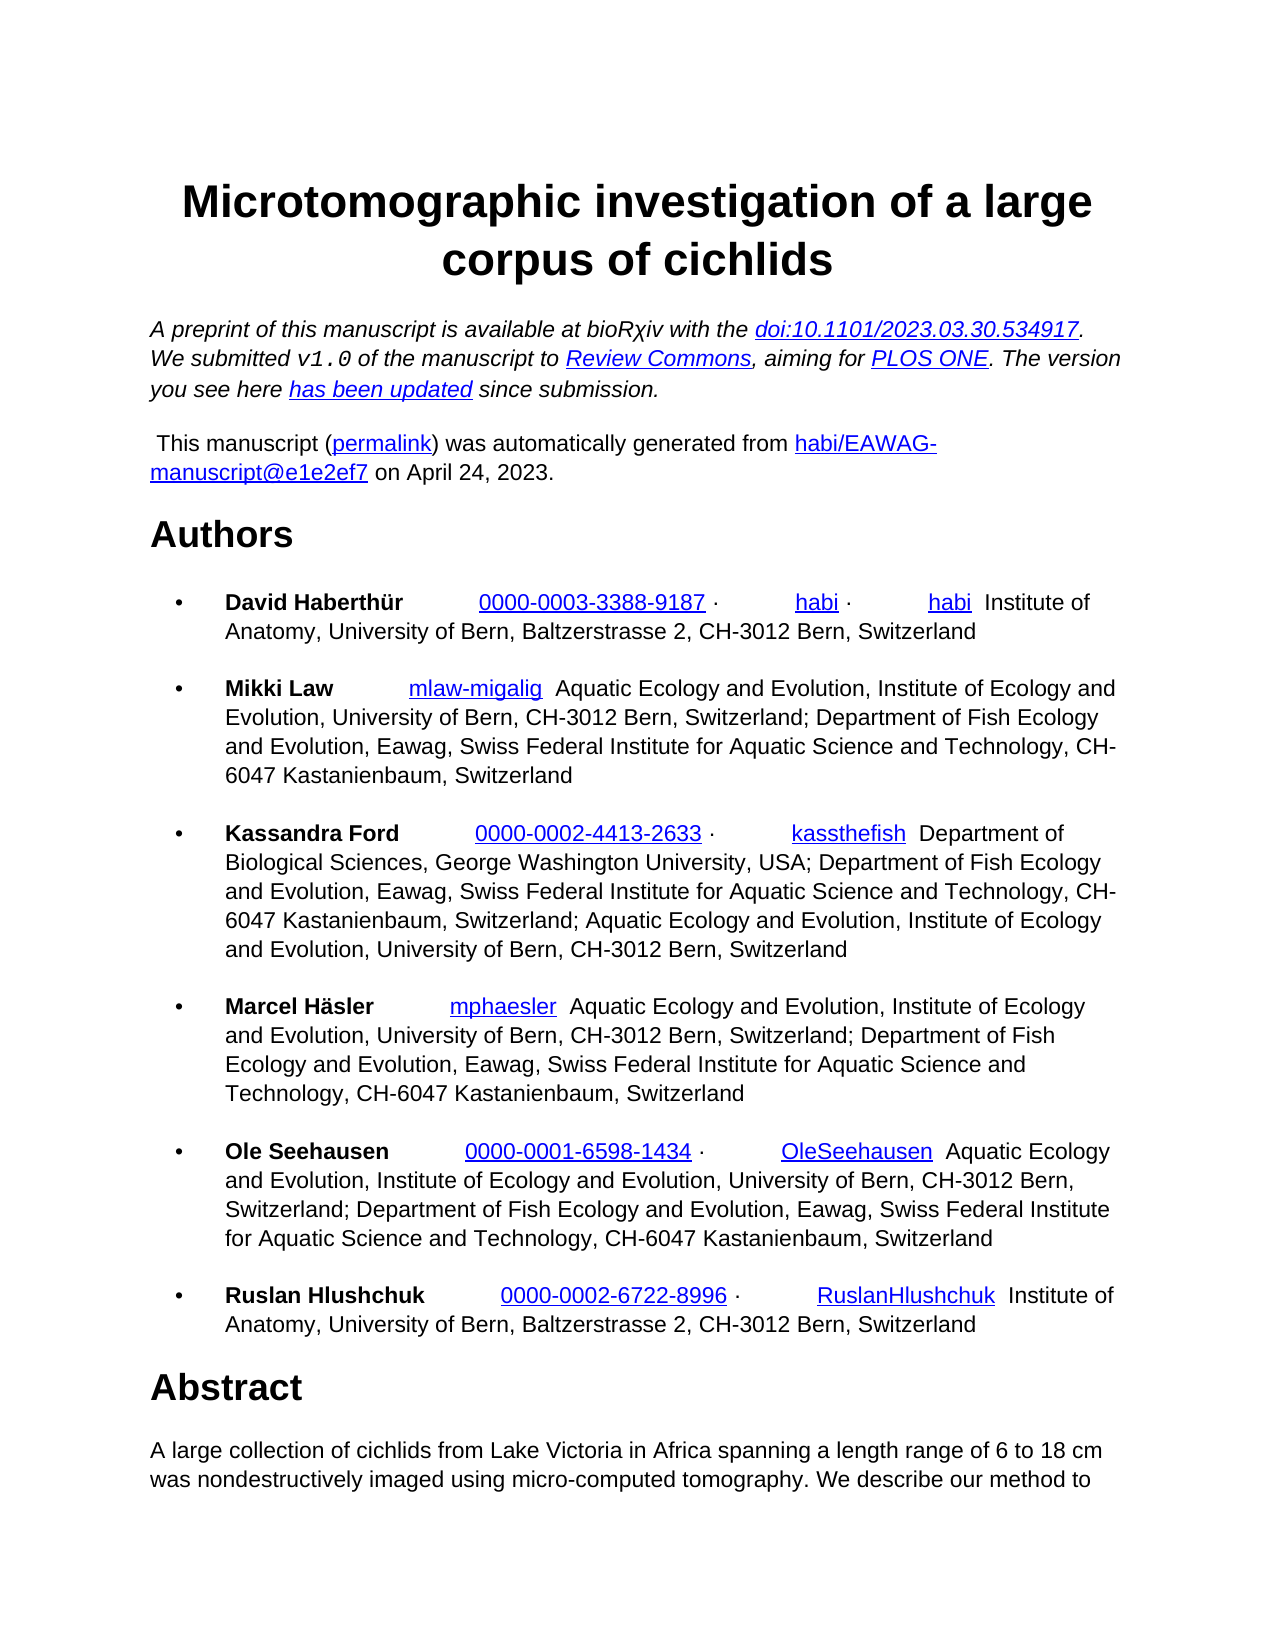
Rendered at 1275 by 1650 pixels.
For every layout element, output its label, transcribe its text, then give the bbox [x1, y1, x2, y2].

text This manuscript (permalink) was automatically generated from habi/EAWAG-manuscript@e1e2ef7 on April 24, 2023. [150, 430, 1125, 485]
list Marcel Häsler mphaesler Aquatic Ecology and Evolution, Institute of Ecology and Evolution, University of Bern, CH-3012 Bern, Switzerland; Department of Fish Ecology and Evolution, Eawag, Swiss Federal Institute for Aquatic Science and Technology, CH-6047 Kastanienbaum, Switzerland [175, 989, 1125, 1106]
text A preprint of this manuscript is available at bioRχiv with the doi:10.1101/2023.03.30.534917. We submitted v1.0 of the manuscript to Review Commons, aiming for PLOS ONE. The version you see here has been updated since submission. [150, 316, 1125, 402]
title Microtomographic investigation of a large corpus of cichlids [150, 175, 1125, 286]
list Kassandra Ford 0000-0002-4413-2633 · kassthefish Department of Biological Sciences, George Washington University, USA; Department of Fish Ecology and Evolution, Eawag, Swiss Federal Institute for Aquatic Science and Technology, CH-6047 Kastanienbaum, Switzerland; Aquatic Ecology and Evolution, Institute of Ecology and Evolution, University of Bern, CH-3012 Bern, Switzerland [175, 816, 1125, 962]
list Ruslan Hlushchuk 0000-0002-6722-8996 · RuslanHlushchuk Institute of Anatomy, University of Bern, Baltzerstrasse 2, CH-3012 Bern, Switzerland [175, 1278, 1125, 1337]
list Ole Seehausen 0000-0001-6598-1434 · OleSeehausen Aquatic Ecology and Evolution, Institute of Ecology and Evolution, University of Bern, CH-3012 Bern, Switzerland; Department of Fish Ecology and Evolution, Eawag, Swiss Federal Institute for Aquatic Science and Technology, CH-6047 Kastanienbaum, Switzerland [175, 1134, 1125, 1251]
subtitle Authors [150, 513, 1125, 556]
list David Haberthür 0000-0003-3388-9187 · habi · habi Institute of Anatomy, University of Bern, Baltzerstrasse 2, CH-3012 Bern, Switzerland [175, 585, 1125, 644]
list Mikki Law mlaw-migalig Aquatic Ecology and Evolution, Institute of Ecology and Evolution, University of Bern, CH-3012 Bern, Switzerland; Department of Fish Ecology and Evolution, Eawag, Swiss Federal Institute for Aquatic Science and Technology, CH-6047 Kastanienbaum, Switzerland [175, 672, 1125, 788]
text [150, 1437, 1125, 1493]
subtitle Abstract [150, 1365, 1125, 1408]
